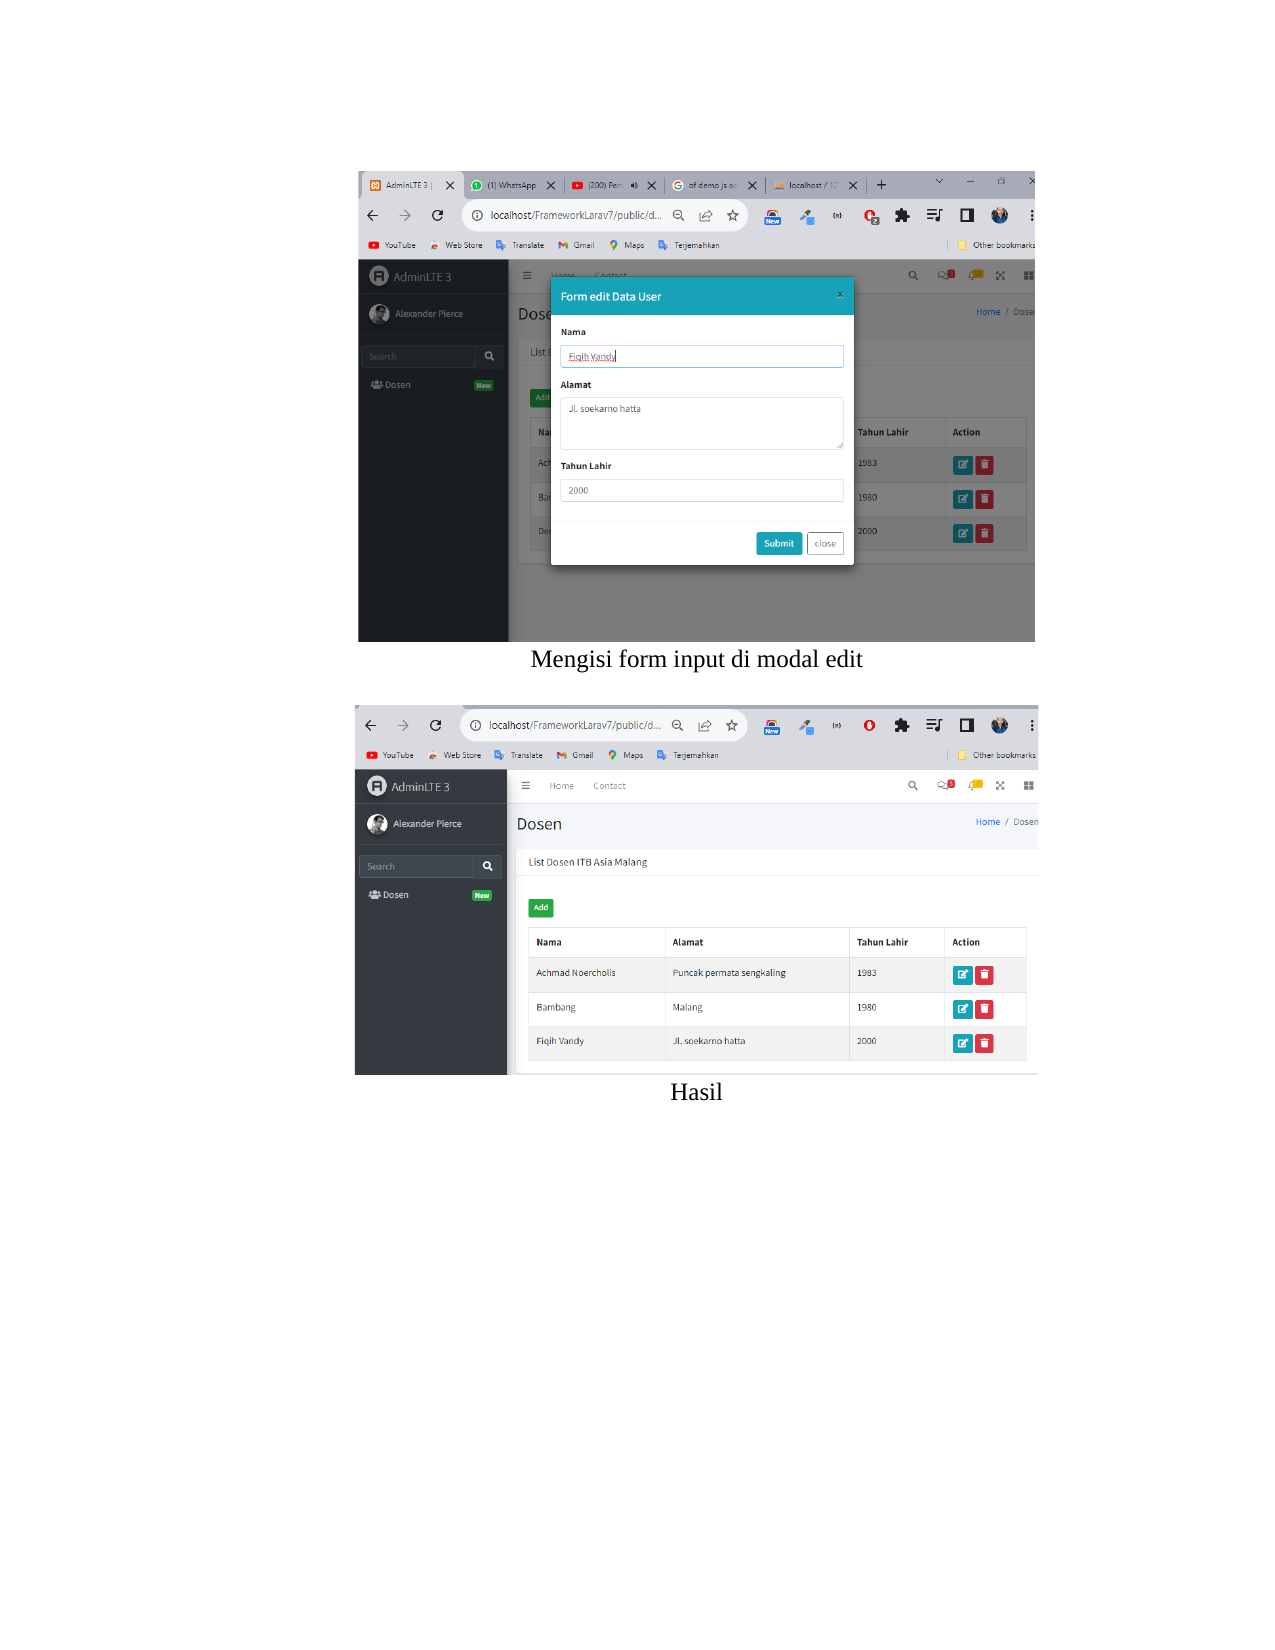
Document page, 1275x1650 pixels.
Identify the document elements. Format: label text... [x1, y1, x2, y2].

picture [358, 171, 1035, 642]
list Hasil [268, 1077, 1125, 1106]
picture [354, 705, 1039, 1075]
list Mengisi form input di modal edit [268, 644, 1125, 672]
